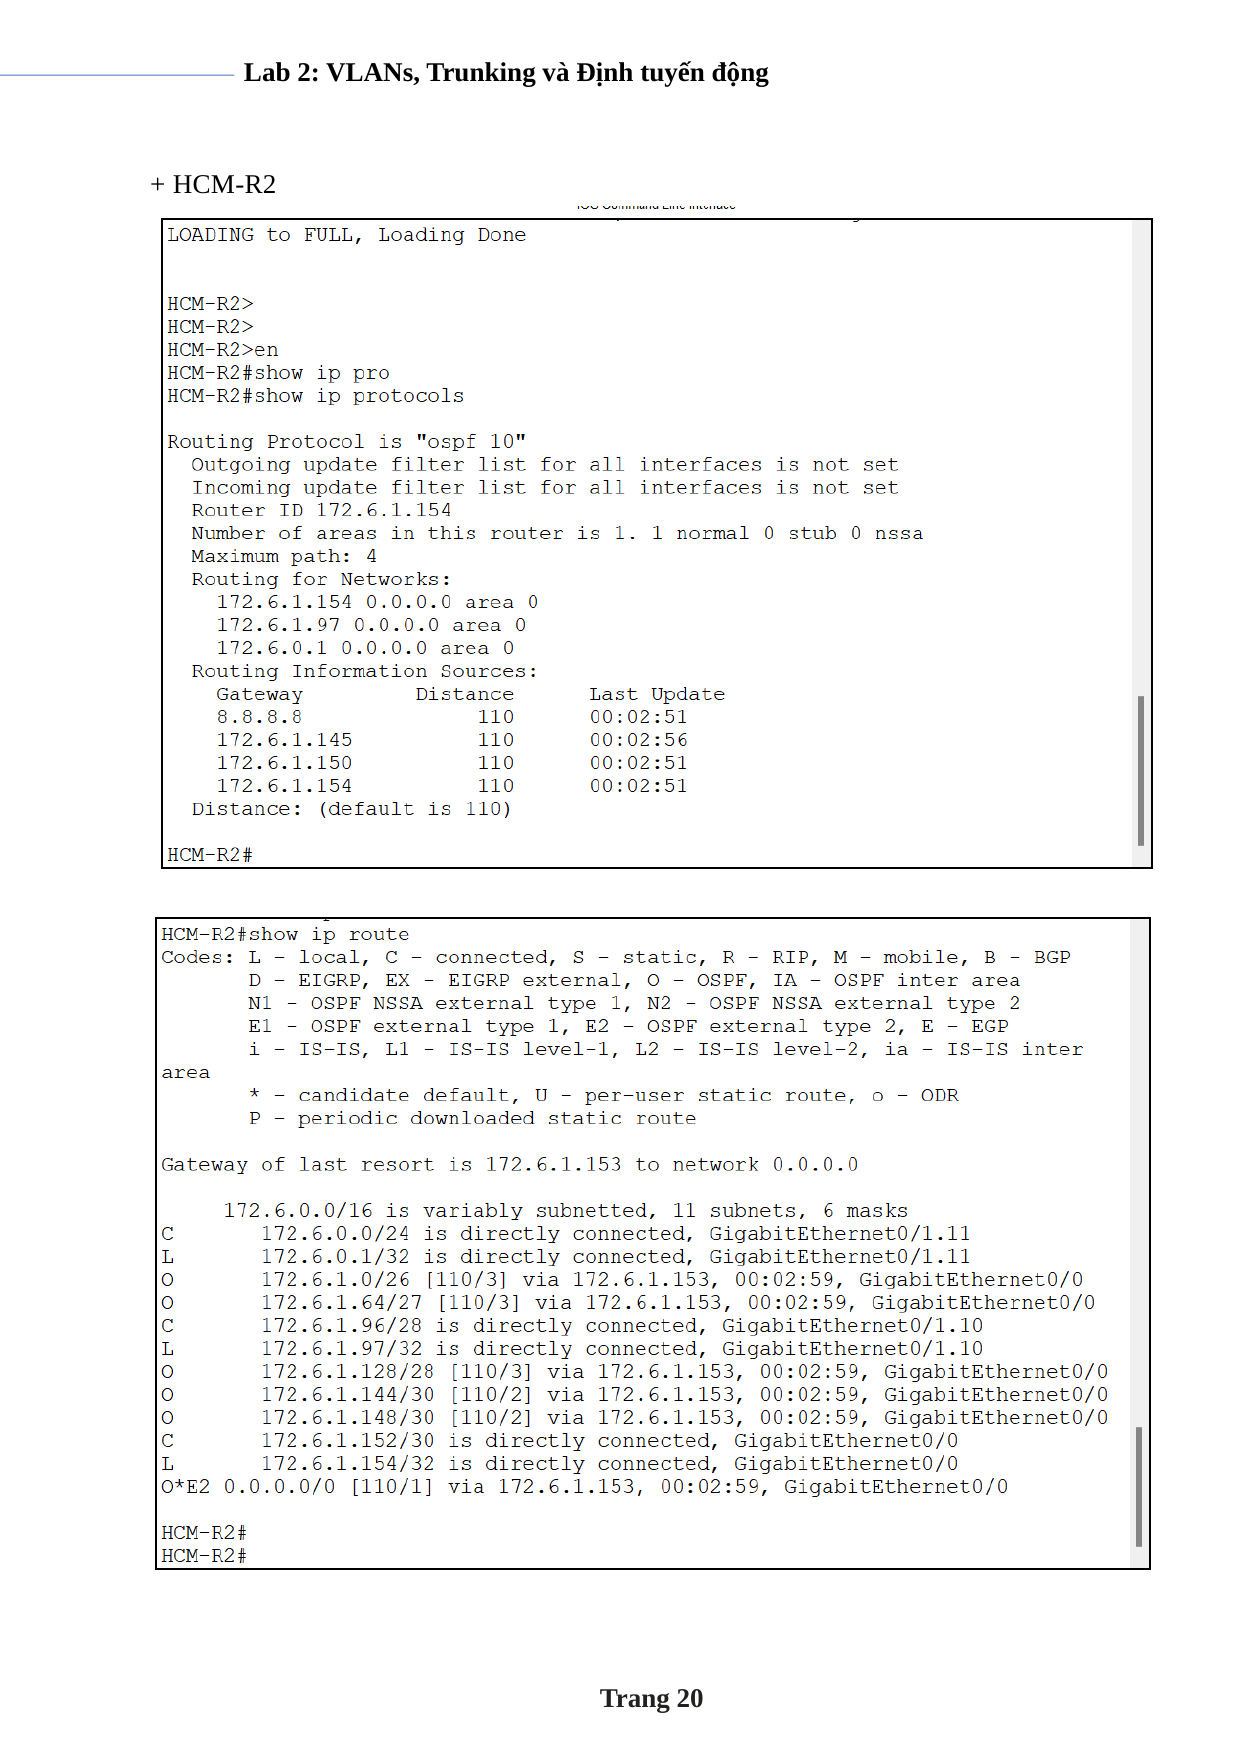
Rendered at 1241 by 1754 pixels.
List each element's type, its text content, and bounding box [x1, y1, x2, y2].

text + HCM-R2 [150, 169, 1153, 200]
picture [150, 206, 1154, 870]
picture [150, 912, 1154, 1571]
